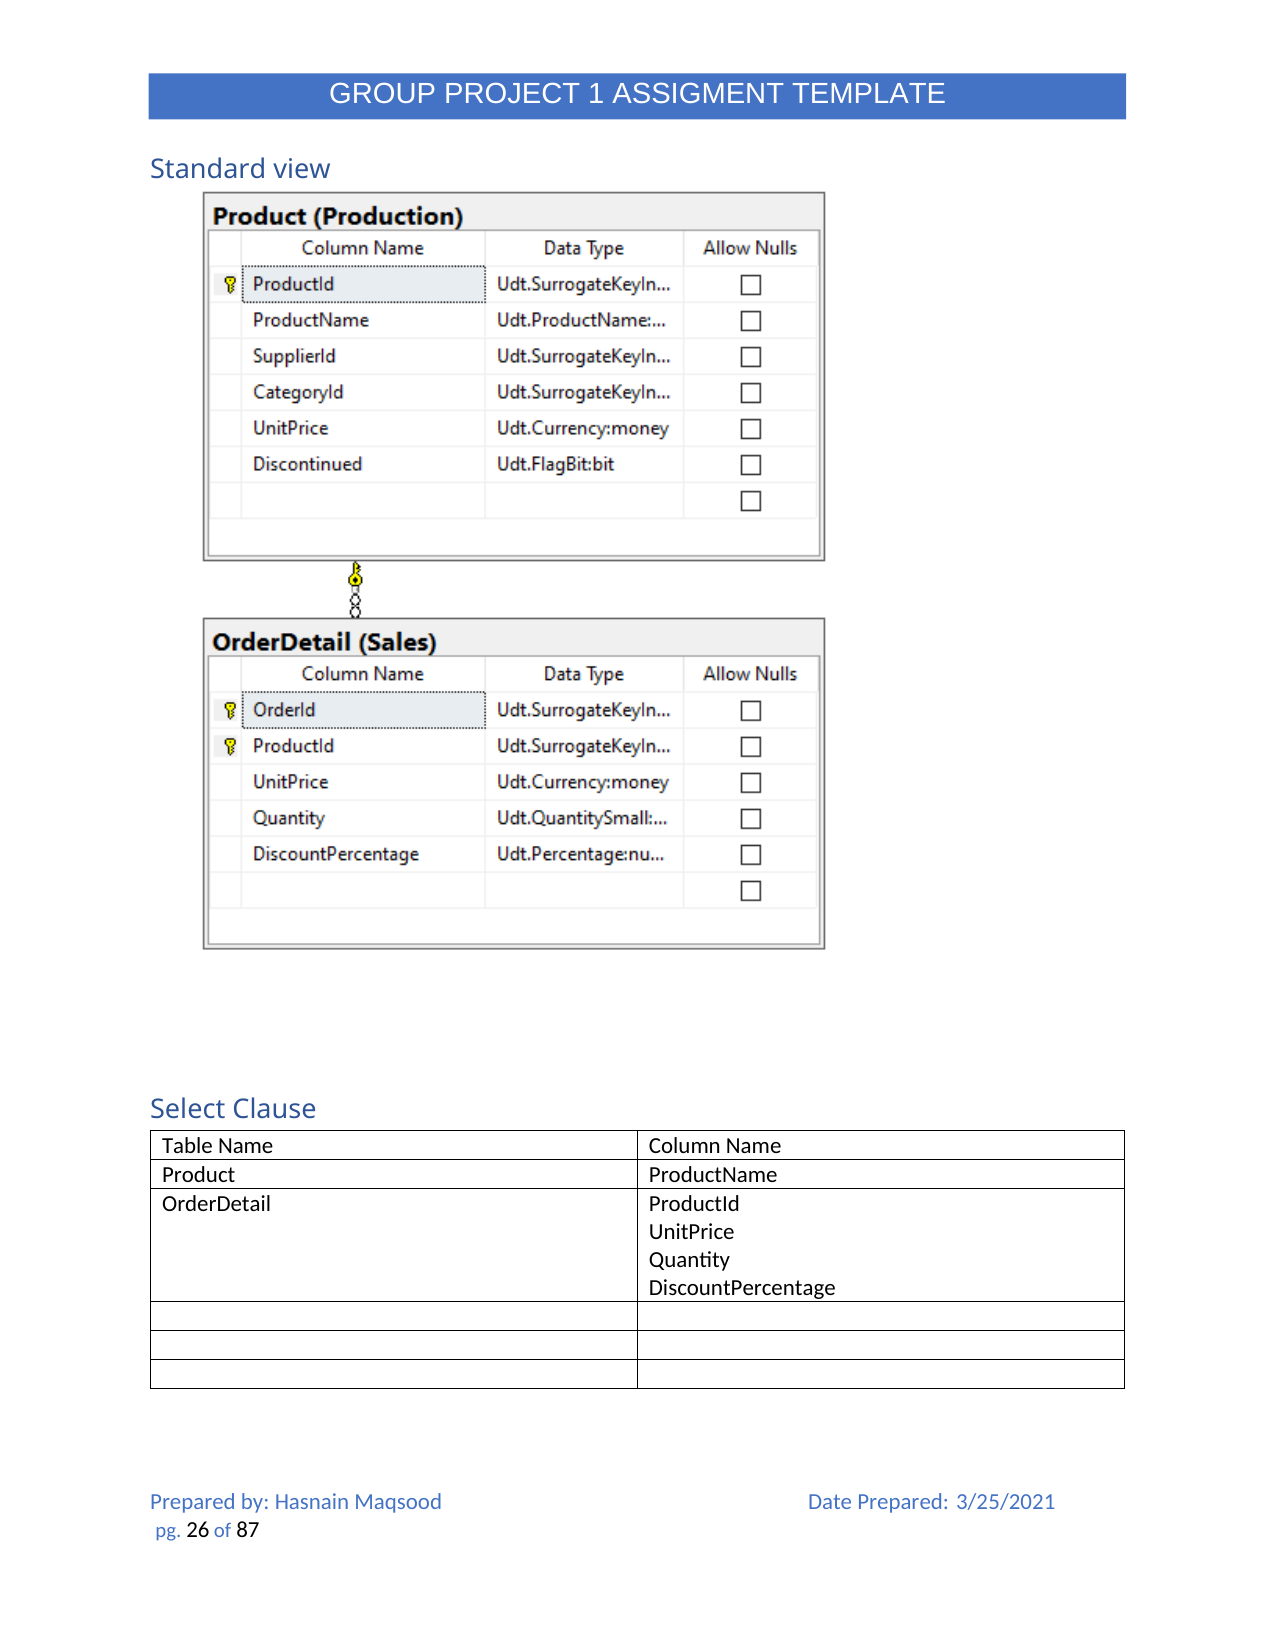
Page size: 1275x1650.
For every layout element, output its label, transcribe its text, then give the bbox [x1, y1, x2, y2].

table_cell [151, 1331, 637, 1359]
table_cell Product [151, 1160, 637, 1188]
table_header Table Name [151, 1131, 637, 1159]
table_cell [638, 1302, 1124, 1330]
table_header Column Name [638, 1131, 1124, 1159]
table_cell ProductId UnitPrice Quantity DiscountPercentage [638, 1189, 1124, 1301]
subtitle Standard view [150, 150, 1125, 187]
picture [150, 189, 949, 1025]
table_cell [638, 1360, 1124, 1388]
table_cell [638, 1331, 1124, 1359]
table_cell [151, 1302, 637, 1330]
subtitle Select Clause [150, 1090, 1125, 1127]
table_cell OrderDetail [151, 1189, 637, 1301]
table_cell ProductName [638, 1160, 1124, 1188]
table_cell [151, 1360, 637, 1388]
